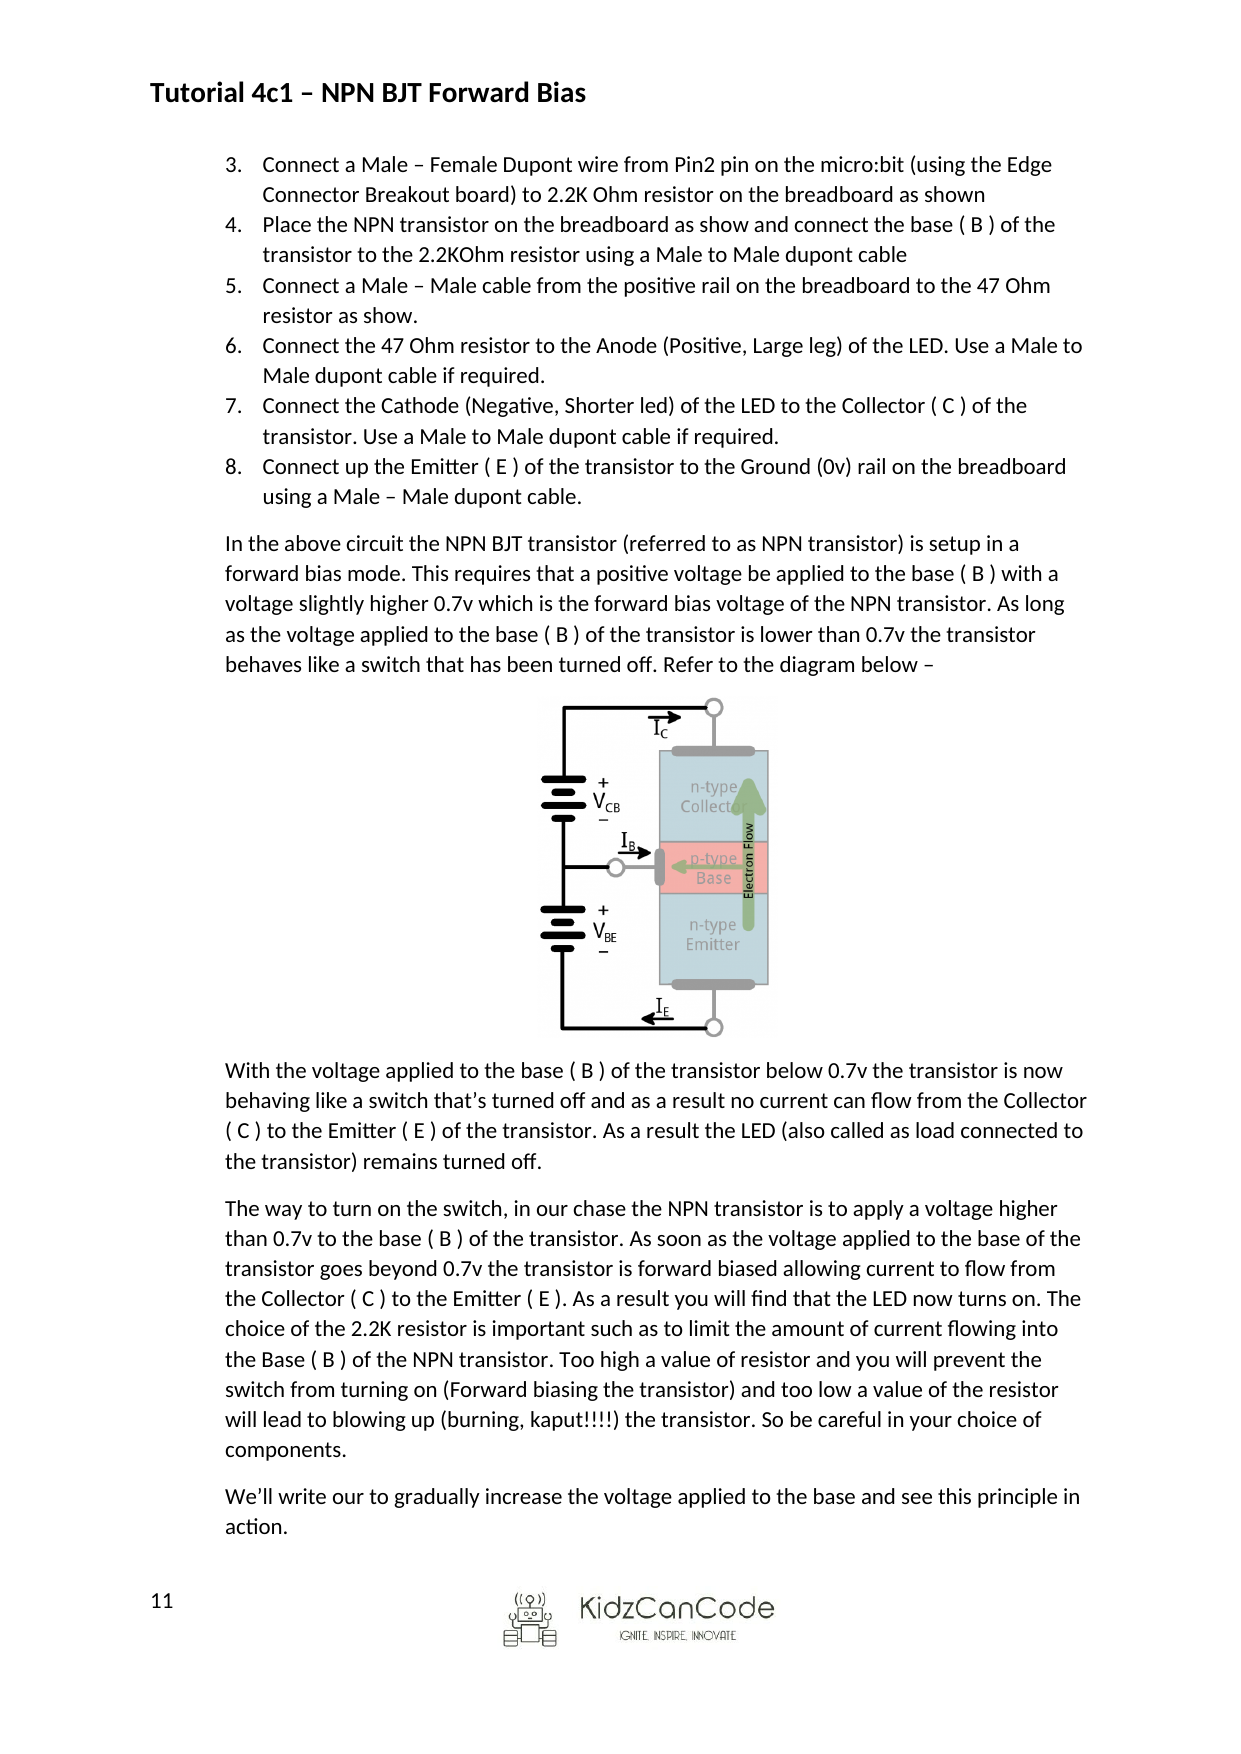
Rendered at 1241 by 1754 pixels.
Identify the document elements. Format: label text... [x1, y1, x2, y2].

text The way to turn on the switch, in our chase the NPN transistor is to apply a voltage higher than 0.7v to the base ( B ) of the transistor. As soon as the voltage applied to the base of the transistor goes beyond 0.7v the transistor is forward biased allowing current to flow from the Collector ( C ) to the Emitter ( E ). As a result you will find that the LED now turns on. The choice of the 2.2K resistor is important such as to limit the amount of current flowing into the Base ( B ) of the NPN transistor. Too high a value of resistor and you will prevent the switch from turning on (Forward biasing the transistor) and too low a value of the resistor will lead to blowing up (burning, kaput!!!!) the transistor. So be careful in your choice of components. [225, 1194, 1090, 1463]
picture [537, 696, 778, 1038]
list Connect a Male – Male cable from the positive rail on the breadboard to the 47 Ohm resistor as show. [225, 271, 1090, 329]
text In the above circuit the NPN BJT transistor (referred to as NPN transistor) is setup in a forward bias mode. This requires that a positive voltage be applied to the base ( B ) with a voltage slightly higher 0.7v which is the forward bias voltage of the NPN transistor. As long as the voltage applied to the base ( B ) of the transistor is lower than 0.7v the transistor behaves like a switch that has been turned off. Refer to the diagram below – [225, 529, 1090, 678]
picture [497, 1586, 781, 1653]
list Connect the 47 Ohm resistor to the Anode (Positive, Large leg) of the LED. Use a Male to Male dupont cable if required. [225, 331, 1090, 389]
text We’ll write our to gradually increase the voltage applied to the base and see this principle in action. [225, 1482, 1090, 1540]
list Connect the Cathode (Negative, Shorter led) of the LED to the Collector ( C ) of the transistor. Use a Male to Male dupont cable if required. [225, 392, 1090, 450]
list Connect a Male – Female Dupont wire from Pin2 pin on the micro:bit (using the Edge Connector Breakout board) to 2.2K Ohm resistor on the breadboard as shown [225, 150, 1090, 208]
text With the voltage applied to the base ( B ) of the transistor below 0.7v the transistor is now behaving like a switch that’s turned off and as a result no current can flow from the Collector ( C ) to the Emitter ( E ) of the transistor. As a result the LED (also called as load connected to the transistor) remains turned off. [225, 1056, 1090, 1175]
list Connect up the Emitter ( E ) of the transistor to the Ground (0v) rail on the breadboard using a Male – Male dupont cable. [225, 452, 1090, 510]
list Place the NPN transistor on the breadboard as show and connect the base ( B ) of the transistor to the 2.2KOhm resistor using a Male to Male dupont cable [225, 210, 1090, 269]
